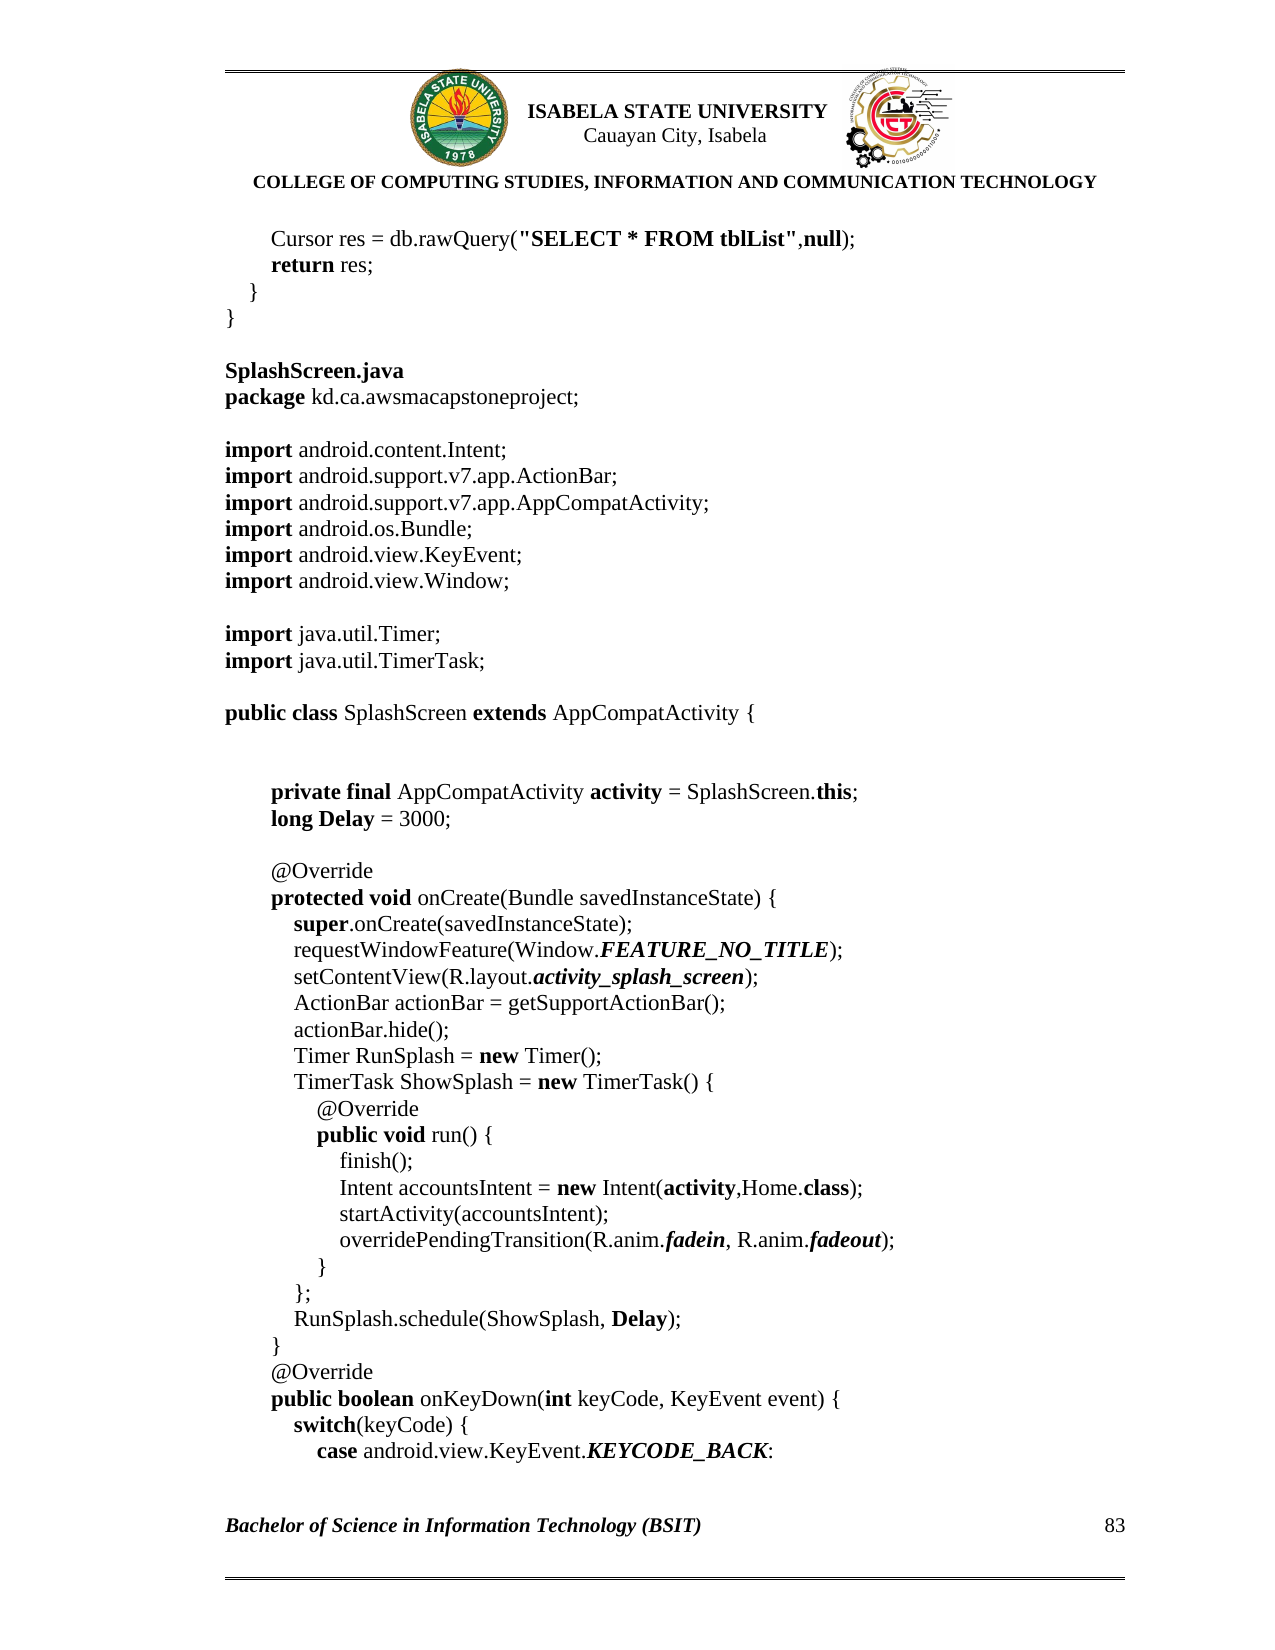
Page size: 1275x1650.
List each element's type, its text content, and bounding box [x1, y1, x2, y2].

text SplashScreen.java [225, 357, 1125, 383]
picture [842, 64, 955, 70]
picture [842, 73, 955, 173]
picture [407, 73, 511, 171]
